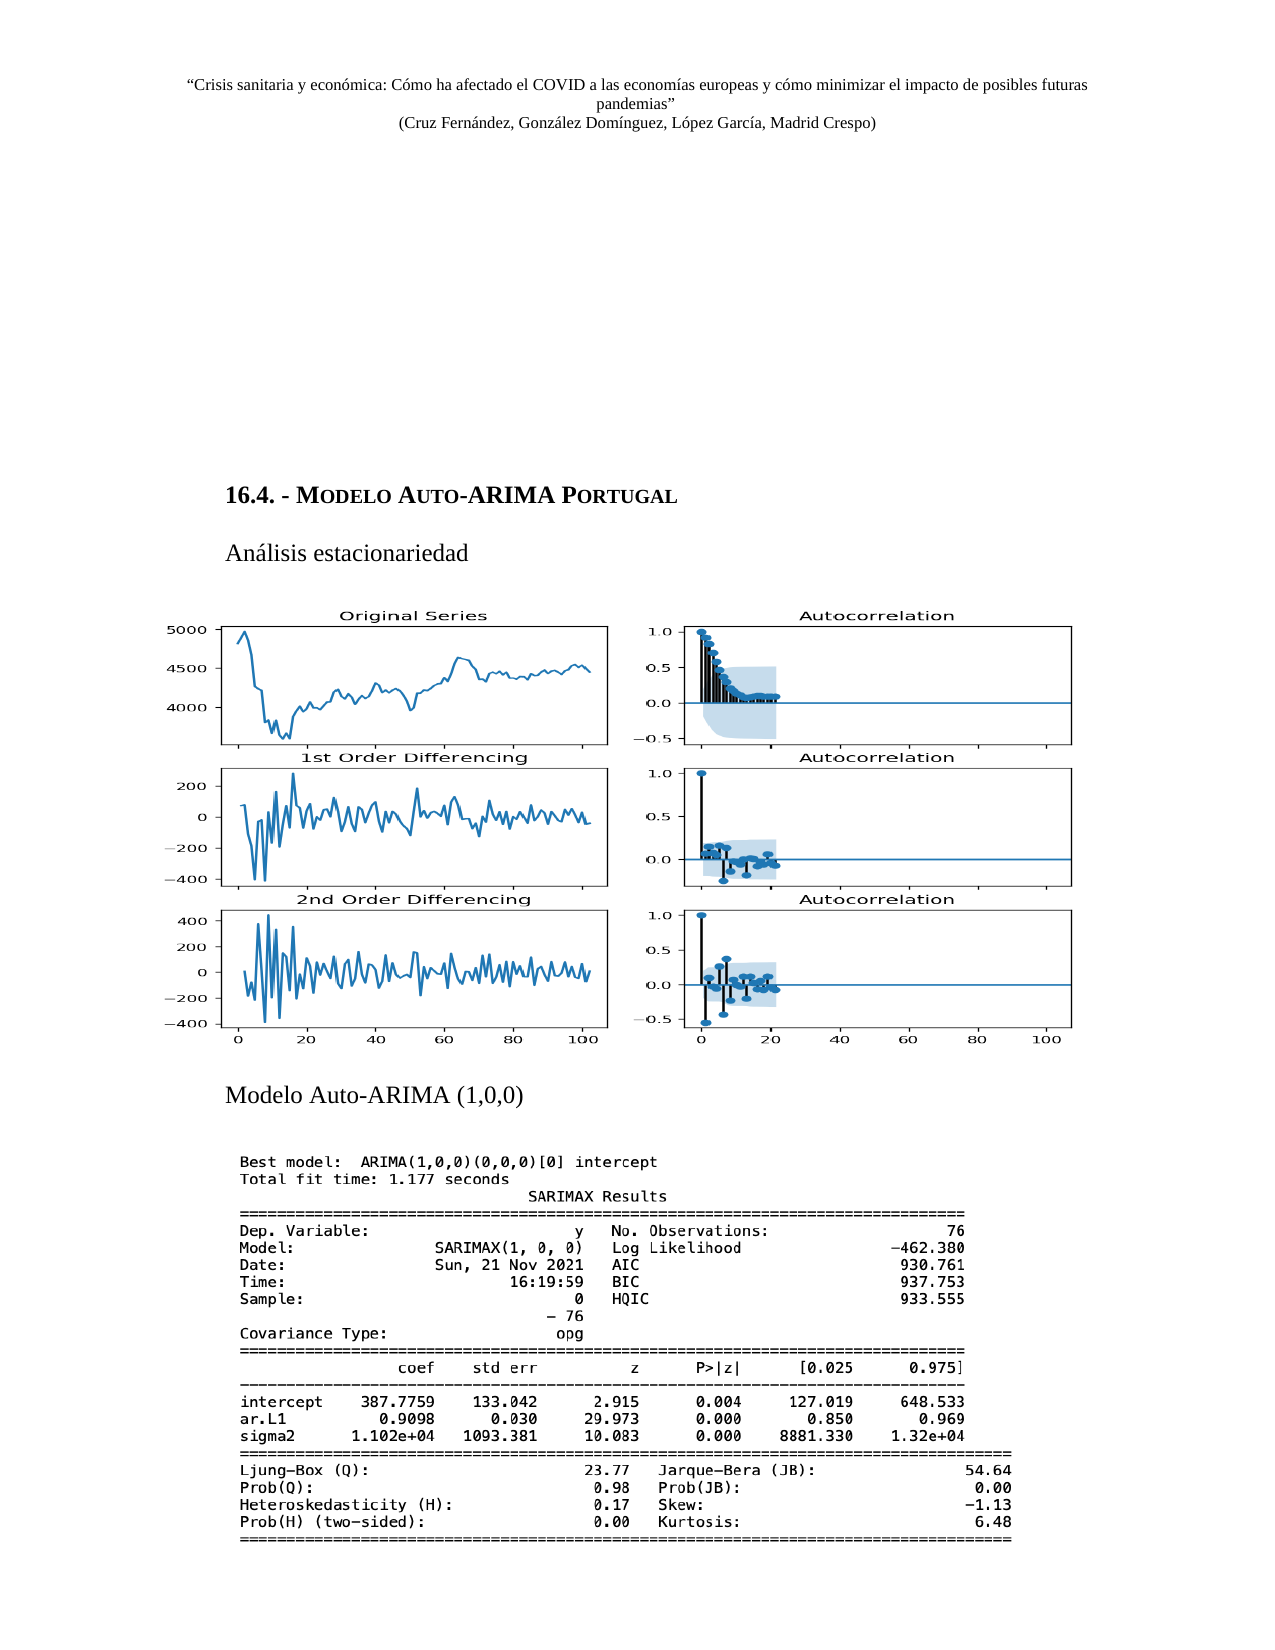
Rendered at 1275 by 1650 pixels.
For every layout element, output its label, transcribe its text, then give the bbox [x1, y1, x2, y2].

text 16.4. - Modelo Auto-ARIMA Portugal [150, 481, 1125, 509]
picture [230, 1147, 1045, 1557]
text Análisis estacionariedad [150, 538, 1125, 567]
picture [150, 603, 1083, 1052]
